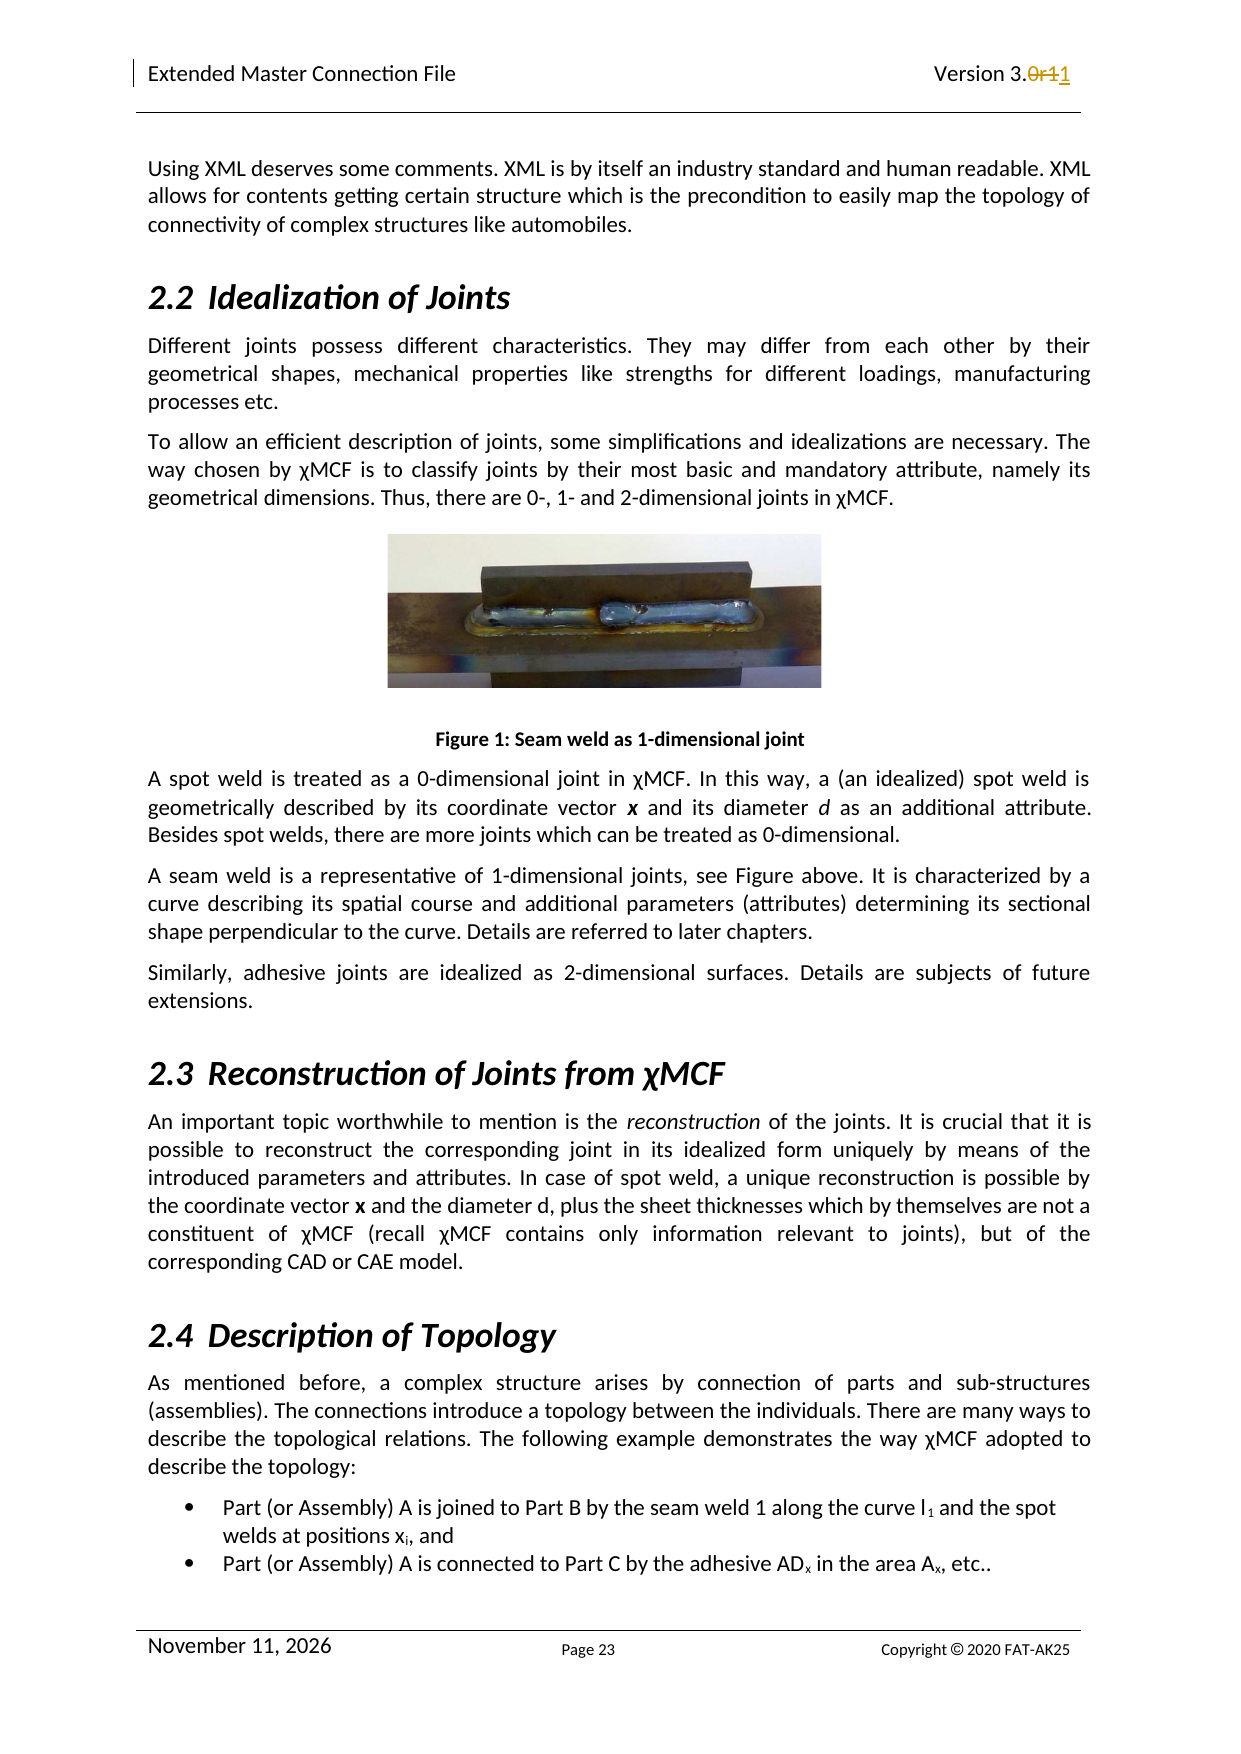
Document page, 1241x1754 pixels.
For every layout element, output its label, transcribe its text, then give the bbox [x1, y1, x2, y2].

subtitle Reconstruction of Joints from χMCF [148, 1051, 1092, 1094]
text An important topic worthwhile to mention is the reconstruction of the joints. It is crucial that it is possible to reconstruct the corresponding joint in its idealized form uniquely by means of the introduced parameters and attributes. In case of spot weld, a unique reconstruction is possible by the coordinate vector x and the diameter d, plus the sheet thicknesses which by themselves are not a constituent of χMCF (recall χMCF contains only information relevant to joints), but of the corresponding CAD or CAE model. [148, 1107, 1092, 1275]
text Similarly, adhesive joints are idealized as 2-dimensional surfaces. Details are subjects of future extensions. [148, 958, 1092, 1014]
list Part (or Assembly) A is connected to Part C by the adhesive ADx in the area Ax, etc.. [185, 1549, 1092, 1577]
text A spot weld is treated as a 0-dimensional joint in χMCF. In this way, a (an idealized) spot weld is geometrically described by its coordinate vector x and its diameter d as an additional attribute. Besides spot welds, there are more joints which can be treated as 0-dimensional. [148, 764, 1092, 849]
text Figure 1: Seam weld as 1-dimensional joint [148, 727, 1092, 752]
list Part (or Assembly) A is joined to Part B by the seam weld 1 along the curve l1 and the spot welds at positions xi, and [185, 1493, 1092, 1549]
text To allow an efficient description of joints, some simplifications and idealizations are necessary. The way chosen by χMCF is to classify joints by their most basic and mandatory attribute, namely its geometrical dimensions. Thus, there are 0-, 1- and 2-dimensional joints in χMCF. [148, 427, 1092, 512]
subtitle Idealization of Joints [148, 275, 1092, 318]
text Using XML deserves some comments. XML is by itself an industry standard and human readable. XML allows for contents getting certain structure which is the precondition to easily map the topology of connectivity of complex structures like automobiles. [148, 154, 1092, 238]
text Different joints possess different characteristics. They may differ from each other by their geometrical shapes, mechanical properties like strengths for different loadings, manufacturing processes etc. [148, 331, 1092, 415]
text A seam weld is a representative of 1-dimensional joints, see Figure above. It is characterized by a curve describing its spatial course and additional parameters (attributes) determining its sectional shape perpendicular to the curve. Details are referred to later chapters. [148, 861, 1092, 945]
subtitle Description of Topology [148, 1313, 1092, 1356]
text As mentioned before, a complex structure arises by connection of parts and sub-structures (assemblies). The connections introduce a topology between the individuals. There are many ways to describe the topological relations. The following example demonstrates the way χMCF adopted to describe the topology: [148, 1368, 1092, 1480]
